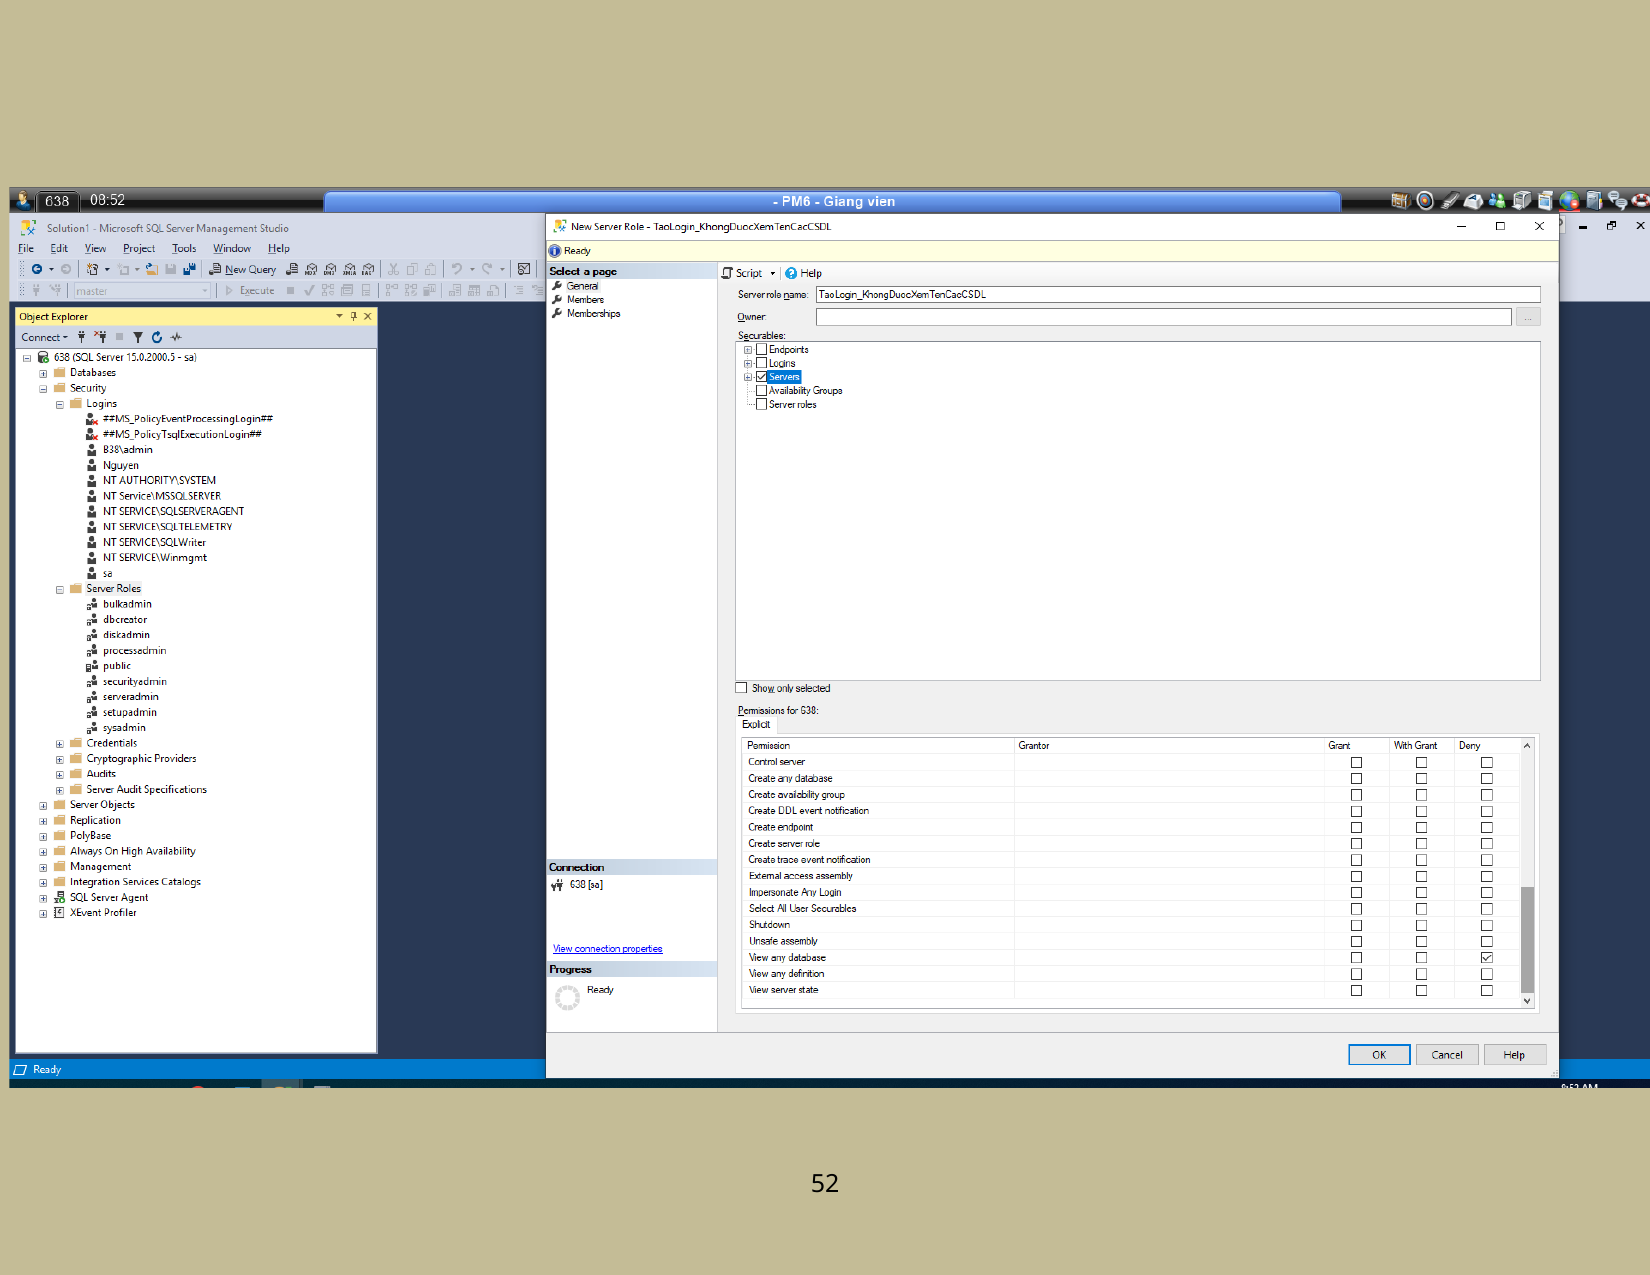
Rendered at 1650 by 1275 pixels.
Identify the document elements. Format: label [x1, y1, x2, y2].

picture [9, 187, 1650, 1088]
